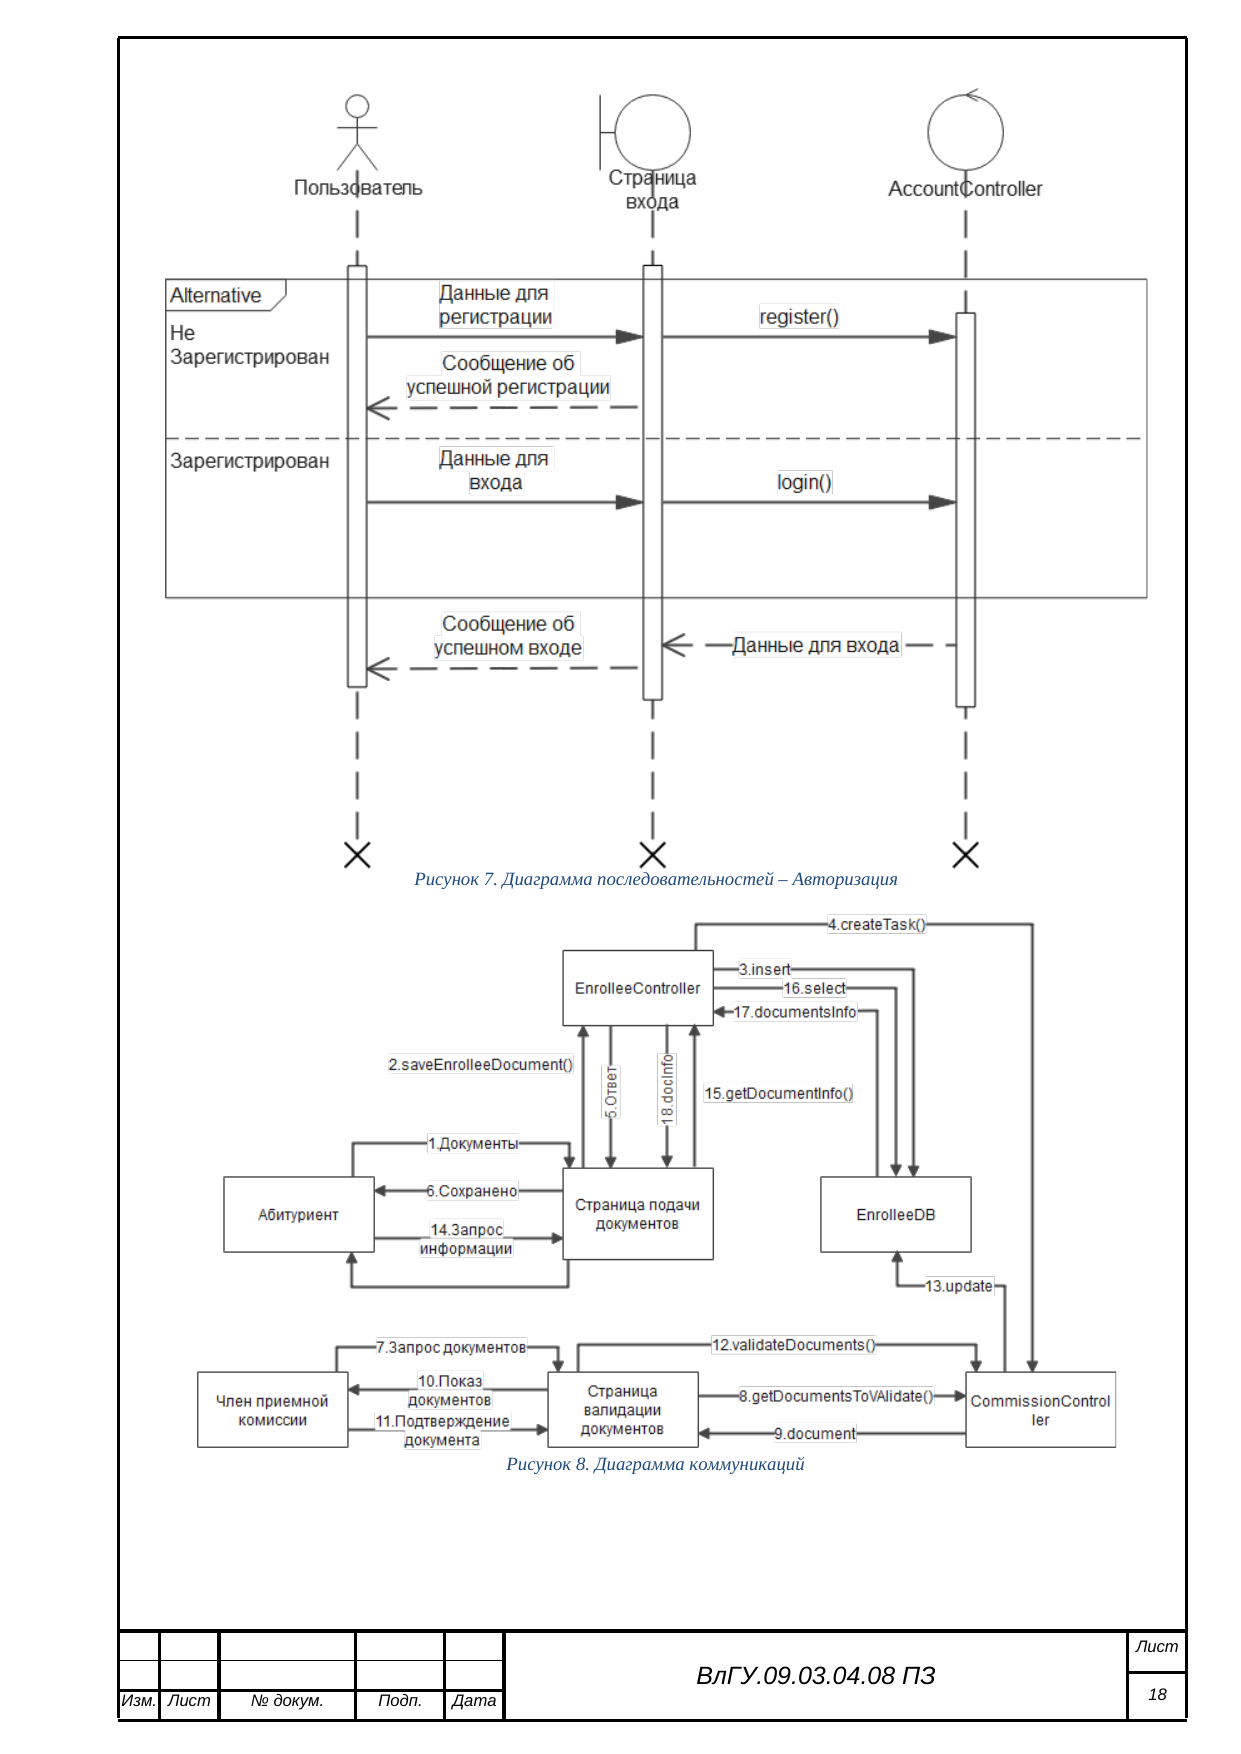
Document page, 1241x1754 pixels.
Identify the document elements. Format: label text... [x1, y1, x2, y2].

text Рисунок 8. Диаграмма коммуникаций [118, 1453, 1194, 1474]
picture [196, 910, 1117, 1453]
text Рисунок 7. Диаграмма последовательностей – Авторизация [118, 868, 1194, 890]
picture [164, 87, 1148, 869]
